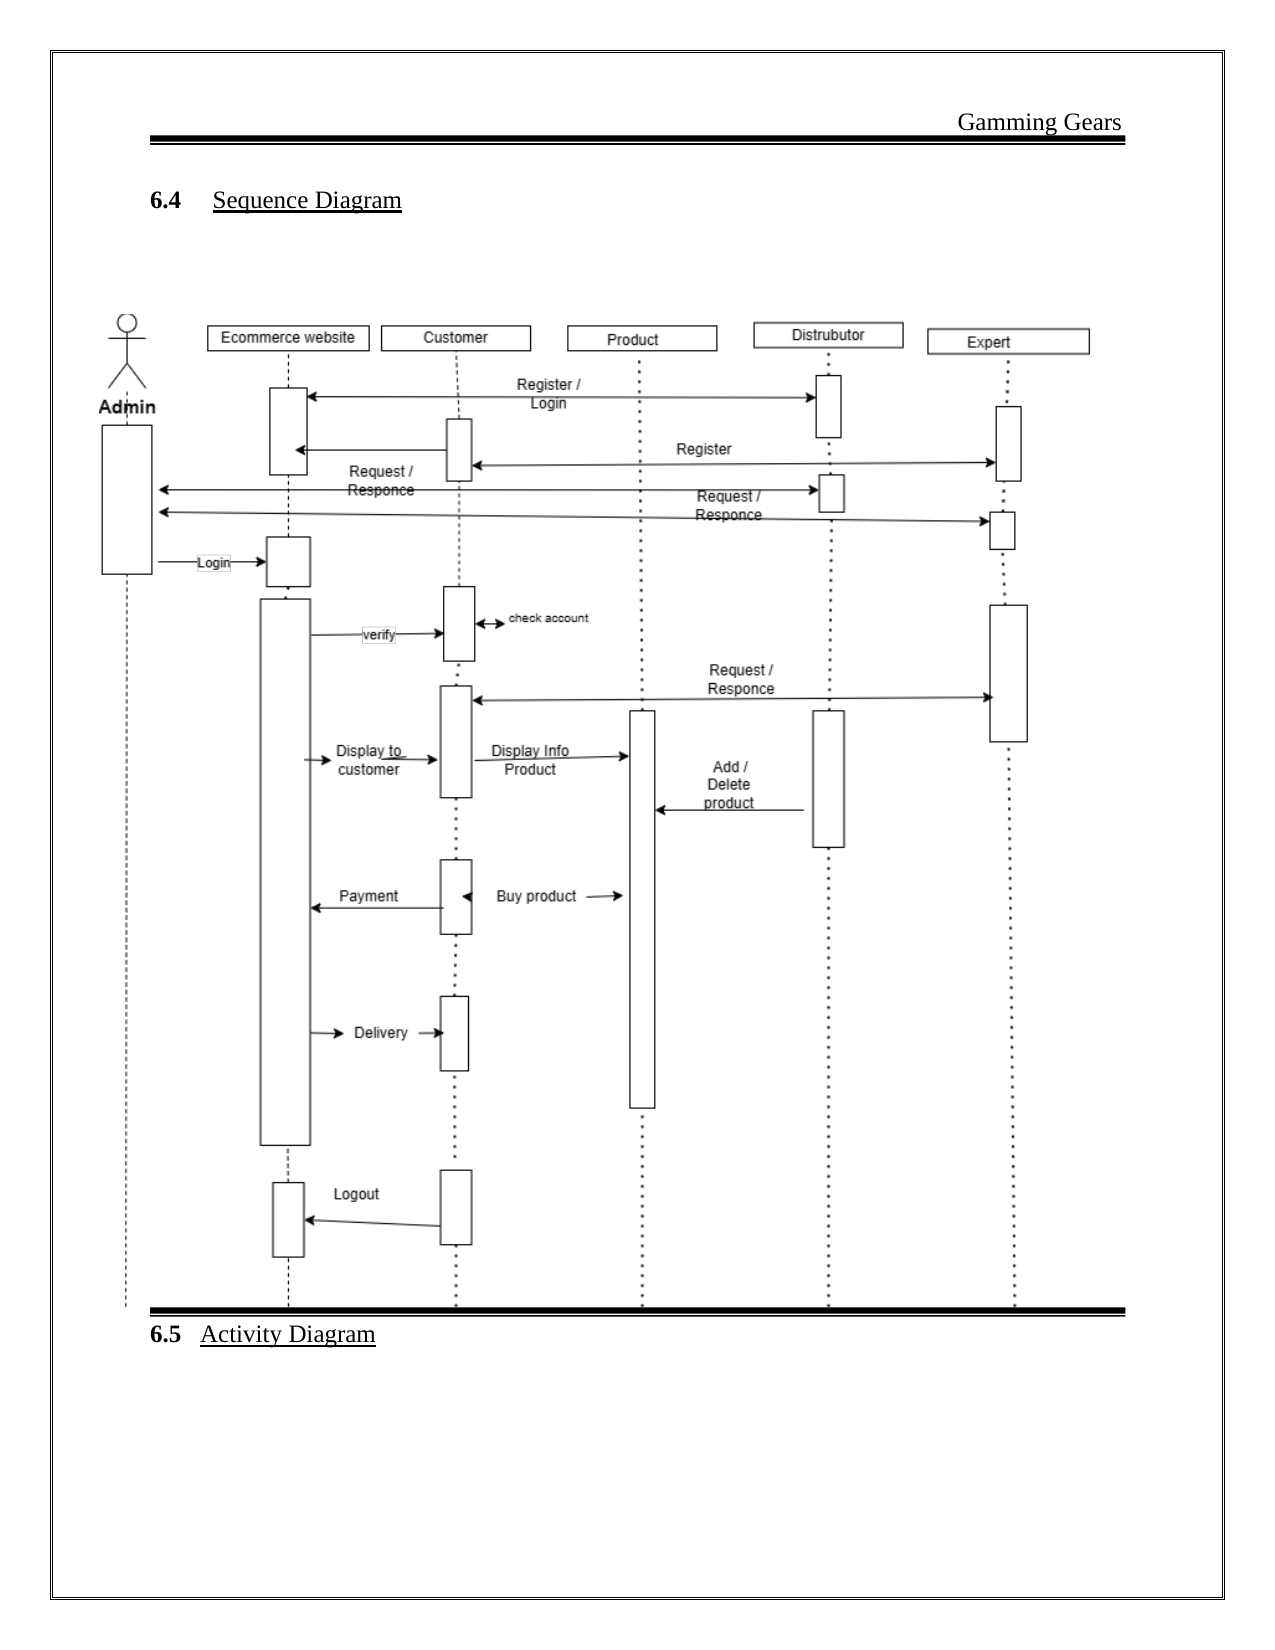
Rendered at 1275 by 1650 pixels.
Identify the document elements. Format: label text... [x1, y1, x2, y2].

subtitle Activity Diagram [150, 1319, 1204, 1348]
picture [98, 314, 1177, 1310]
subtitle Sequence Diagram [150, 185, 1204, 213]
